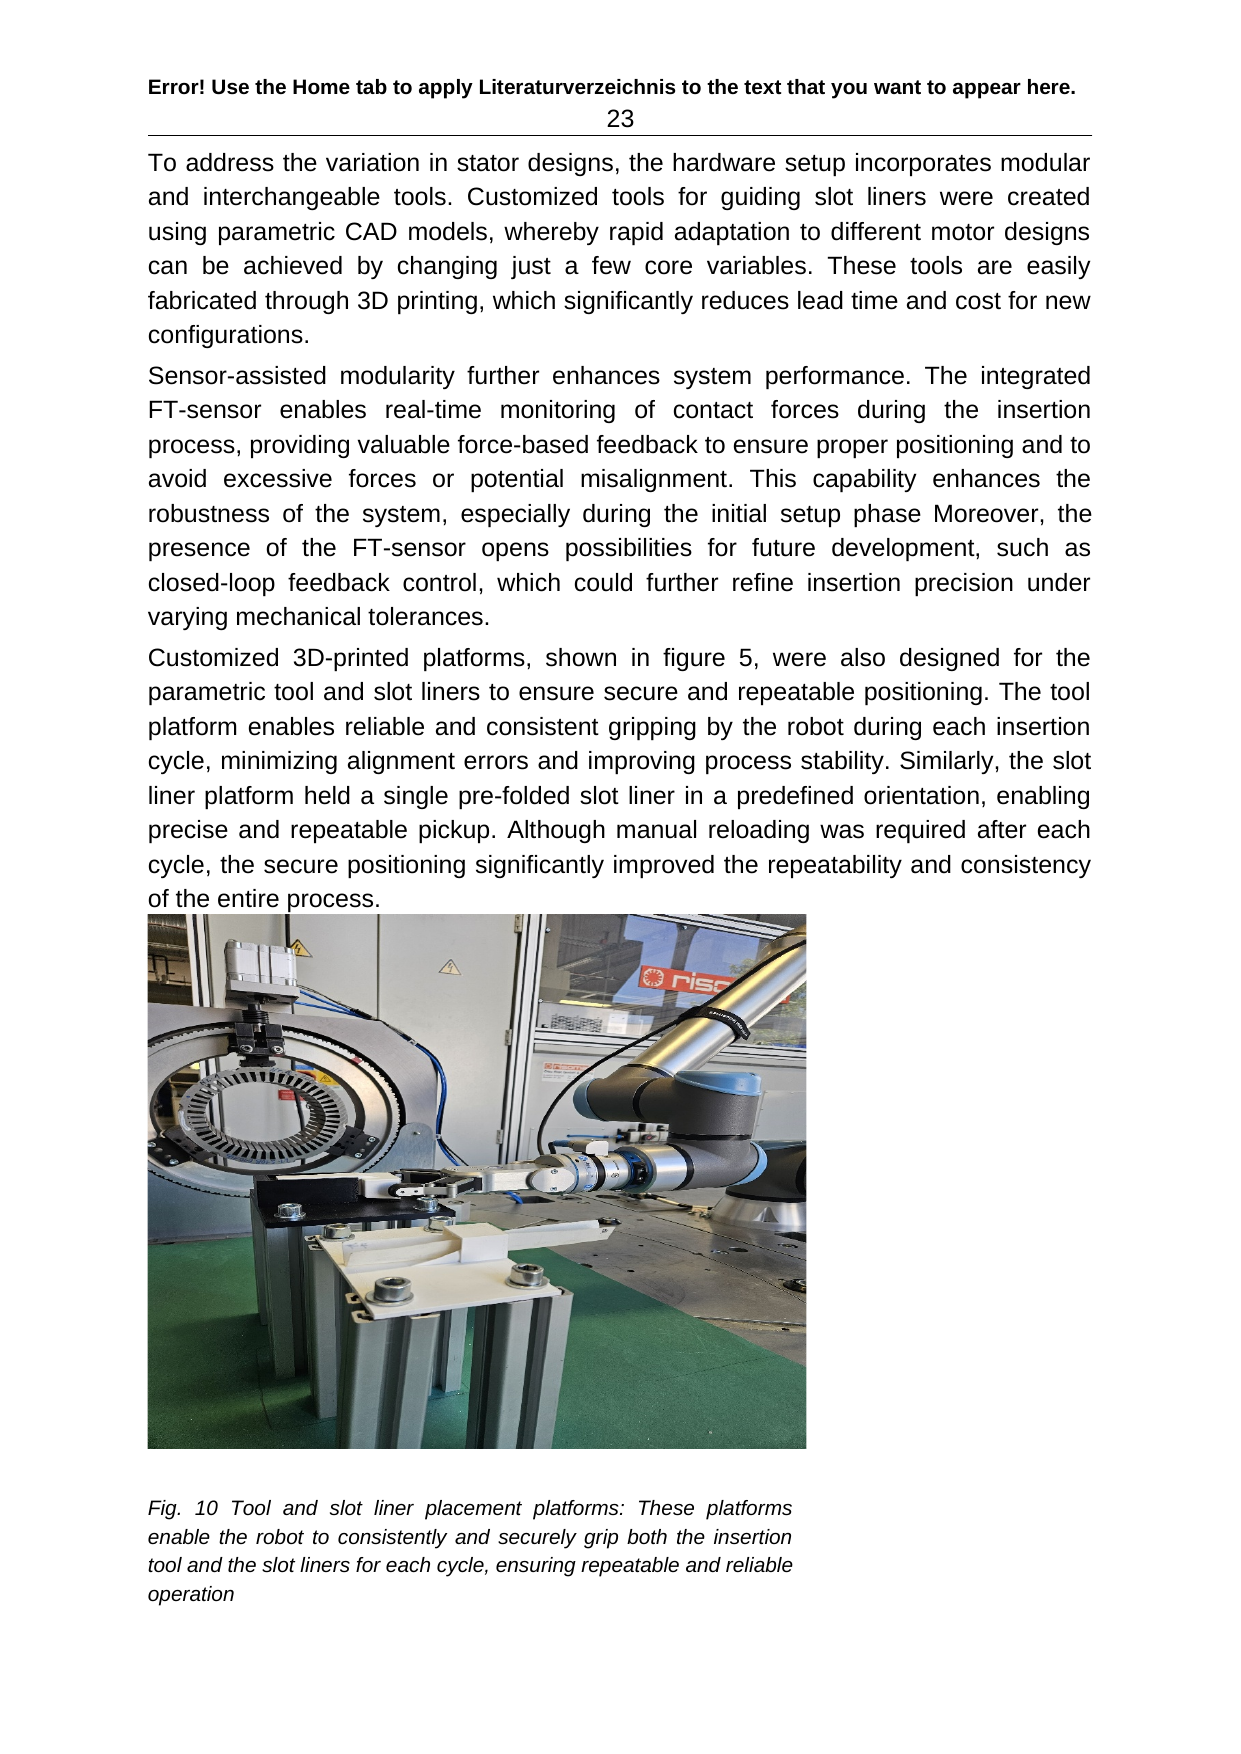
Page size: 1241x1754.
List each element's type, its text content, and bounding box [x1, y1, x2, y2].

picture [147, 914, 807, 1449]
text Sensor-assisted modularity further enhances system performance. The integrated FT-sensor enables real-time monitoring of contact forces during the insertion process, providing valuable force-based feedback to ensure proper positioning and to avoid excessive forces or potential misalignment. This capability enhances the robustness of the system, especially during the initial setup phase Moreover, the presence of the FT-sensor opens possibilities for future development, such as closed-loop feedback control, which could further refine insertion precision under varying mechanical tolerances. [148, 361, 1092, 631]
text To address the variation in stator designs, the hardware setup incorporates modular and interchangeable tools. Customized tools for guiding slot liners were created using parametric CAD models, whereby rapid adaptation to different motor designs can be achieved by changing just a few core variables. These tools are easily fabricated through 3D printing, which significantly reduces lead time and cost for new configurations. [148, 148, 1092, 349]
text Customized 3D-printed platforms, shown in figure 5, were also designed for the parametric tool and slot liners to ensure secure and repeatable positioning. The tool platform enables reliable and consistent gripping by the robot during each insertion cycle, minimizing alignment errors and improving process stability. Similarly, the slot liner platform held a single pre-folded slot liner in a predefined orientation, enabling precise and repeatable pickup. Although manual reloading was required after each cycle, the secure positioning significantly improved the repeatability and consistency of the entire process. [148, 643, 1092, 913]
